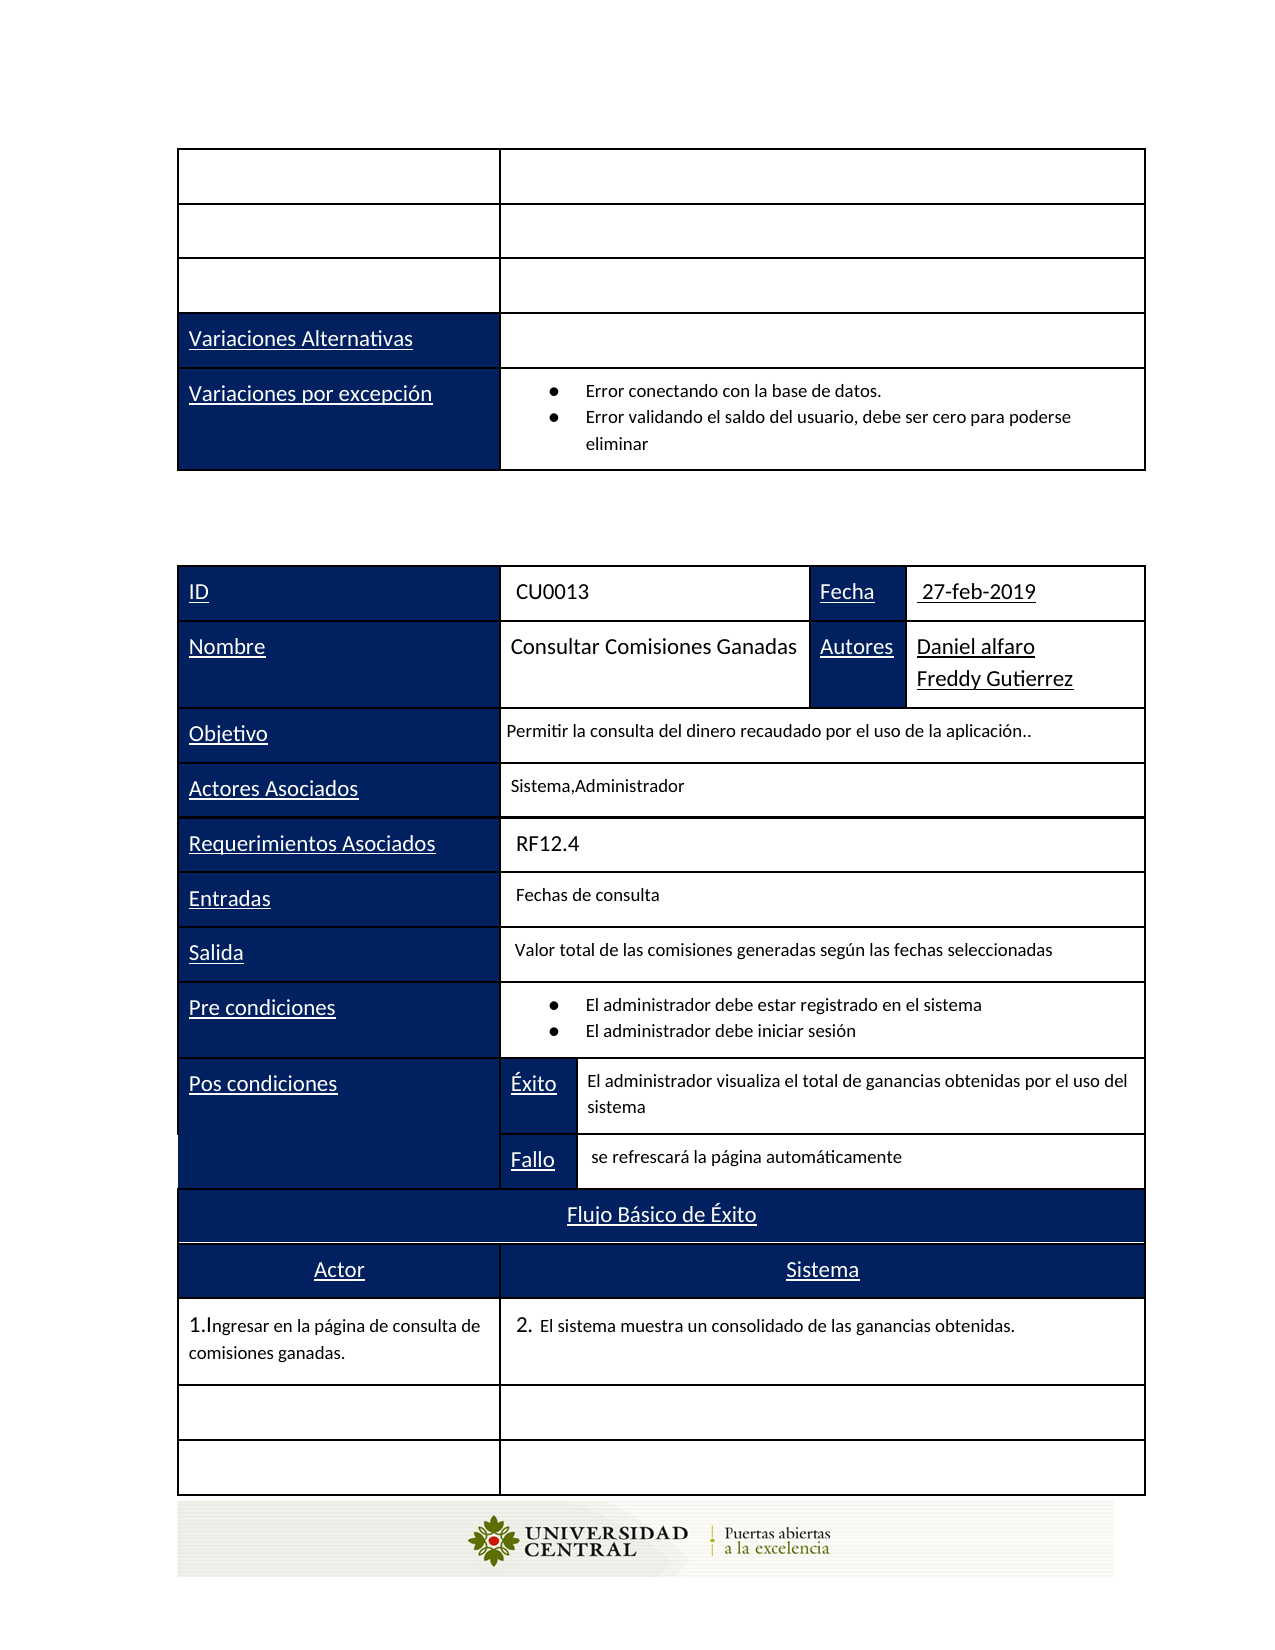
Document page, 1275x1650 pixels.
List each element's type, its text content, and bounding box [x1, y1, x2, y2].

table_cell Sistema [501, 1245, 1144, 1297]
table_cell Variaciones por excepción [179, 369, 499, 469]
table_cell El administrador debe estar registrado en el sistema El administrador debe iniciar sesión [501, 983, 1144, 1057]
table_cell Actores Asociados [179, 764, 499, 816]
table_header CU0013 [501, 567, 809, 620]
table_cell [501, 259, 1144, 312]
table_cell RF12.4 [501, 819, 1144, 871]
table_cell Error conectando con la base de datos. Error validando el saldo del usuario, debe ser cero para poderse eliminar [501, 369, 1144, 469]
table_cell [501, 1386, 1144, 1439]
table_cell Éxito [501, 1059, 576, 1133]
table_cell [501, 1441, 1144, 1494]
table_cell Salida [179, 928, 499, 981]
table_cell Flujo Básico de Éxito [179, 1190, 1144, 1242]
table_cell 2. El sistema muestra un consolidado de las ganancias obtenidas. [501, 1299, 1144, 1384]
table_header Fecha [811, 567, 905, 620]
table_cell Pre condiciones [179, 983, 499, 1057]
table_cell Nombre [179, 622, 499, 707]
table_cell Consultar Comisiones Ganadas [501, 622, 809, 707]
table_cell Daniel alfaro Freddy Gutierrez [907, 622, 1144, 707]
table_cell Fallo [501, 1135, 576, 1188]
table_cell [501, 205, 1144, 257]
table_cell Objetivo [179, 709, 499, 762]
table_cell [501, 314, 1144, 367]
table_cell se refrescará la página automáticamente [578, 1135, 1144, 1188]
table_header ID [179, 567, 499, 620]
table_cell [179, 1441, 499, 1494]
table_cell [501, 150, 1144, 202]
table_cell Pos condiciones [178, 1059, 499, 1188]
table_cell Fechas de consulta [501, 873, 1144, 926]
table_cell Actor [179, 1245, 499, 1297]
table_cell Variaciones Alternativas [179, 314, 499, 367]
table_cell Valor total de las comisiones generadas según las fechas seleccionadas [501, 928, 1144, 981]
table_cell El administrador visualiza el total de ganancias obtenidas por el uso del sistema [578, 1059, 1144, 1133]
table_cell Permitir la consulta del dinero recaudado por el uso de la aplicación.. [501, 709, 1144, 762]
table_cell Sistema,Administrador [501, 764, 1144, 816]
table_cell 1.Ingresar en la página de consulta de comisiones ganadas. [179, 1299, 499, 1384]
table_cell [179, 259, 499, 312]
picture [177, 1501, 1115, 1577]
table_cell [179, 150, 499, 202]
table_cell [179, 1386, 499, 1439]
table_cell Entradas [179, 873, 499, 926]
table_cell [179, 205, 499, 257]
table_header 27-feb-2019 [907, 567, 1144, 620]
table_cell Autores [811, 622, 905, 707]
table_cell Requerimientos Asociados [179, 819, 499, 871]
